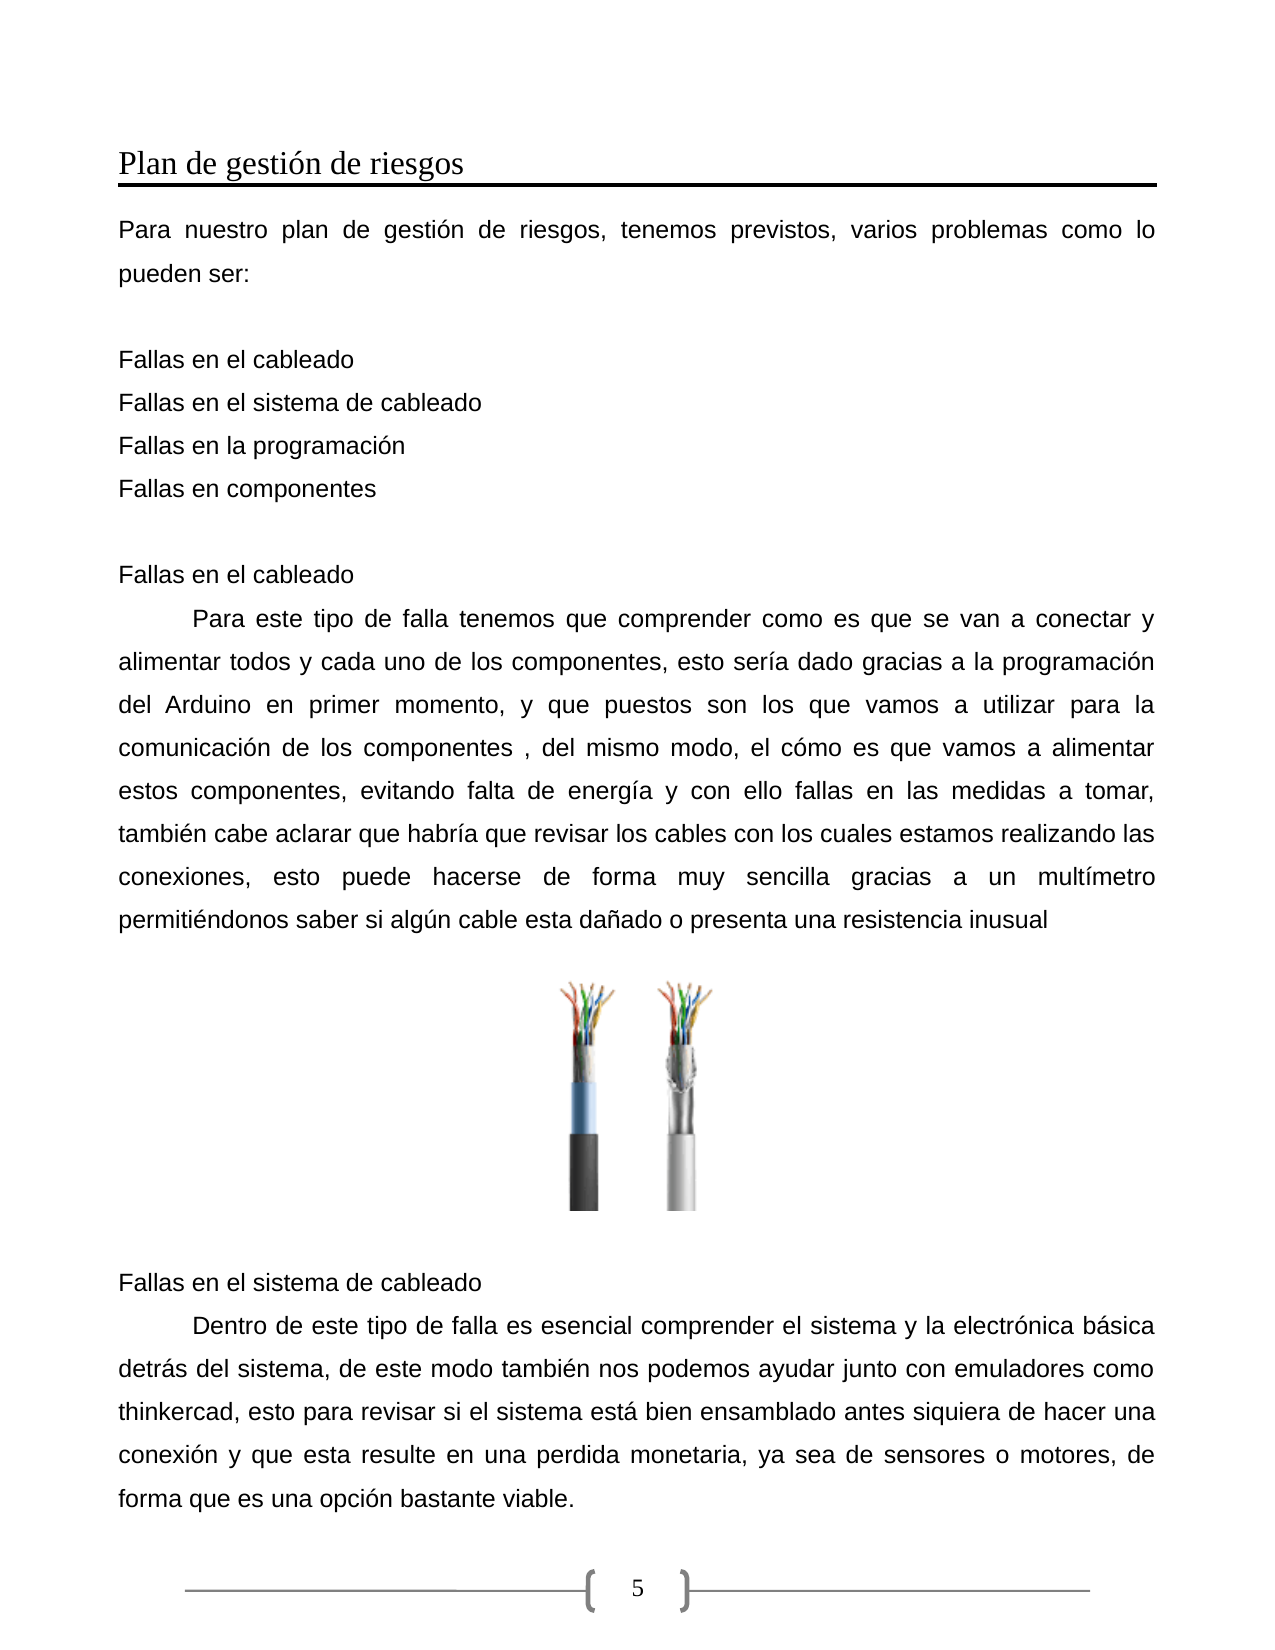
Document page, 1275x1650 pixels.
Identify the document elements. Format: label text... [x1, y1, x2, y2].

text Para este tipo de falla tenemos que comprender como es que se van a conectar y alimentar todos y cada uno de los componentes, esto sería dado gracias a la programación del Arduino en primer momento, y que puestos son los que vamos a utilizar para la comunicación de los componentes , del mismo modo, el cómo es que vamos a alimentar estos componentes, evitando falta de energía y con ello fallas en las medidas a tomar, también cabe aclarar que habría que revisar los cables con los cuales estamos realizando las conexiones, esto puede hacerse de forma muy sencilla gracias a un multímetro permitiéndonos saber si algún cable esta dañado o presenta una resistencia inusual [118, 603, 1157, 934]
text Para nuestro plan de gestión de riesgos, tenemos previstos, varios problemas como lo pueden ser: [118, 215, 1157, 287]
text Fallas en la programación [118, 431, 1157, 460]
text Fallas en el sistema de cableado [118, 1268, 1157, 1297]
text Fallas en el cableado [118, 345, 1157, 373]
subtitle Plan de gestión de riesgos [118, 143, 1157, 183]
text Dentro de este tipo de falla es esencial comprender el sistema y la electrónica básica detrás del sistema, de este modo también nos podemos ayudar junto con emuladores como thinkercad, esto para revisar si el sistema está bien ensamblado antes siquiera de hacer una conexión y que esta resulte en una perdida monetaria, ya sea de sensores o motores, de forma que es una opción bastante viable. [118, 1311, 1157, 1512]
text Fallas en el cableado [118, 560, 1157, 589]
text Fallas en componentes [118, 474, 1157, 503]
picture [403, 948, 872, 1211]
text Fallas en el sistema de cableado [118, 388, 1157, 417]
